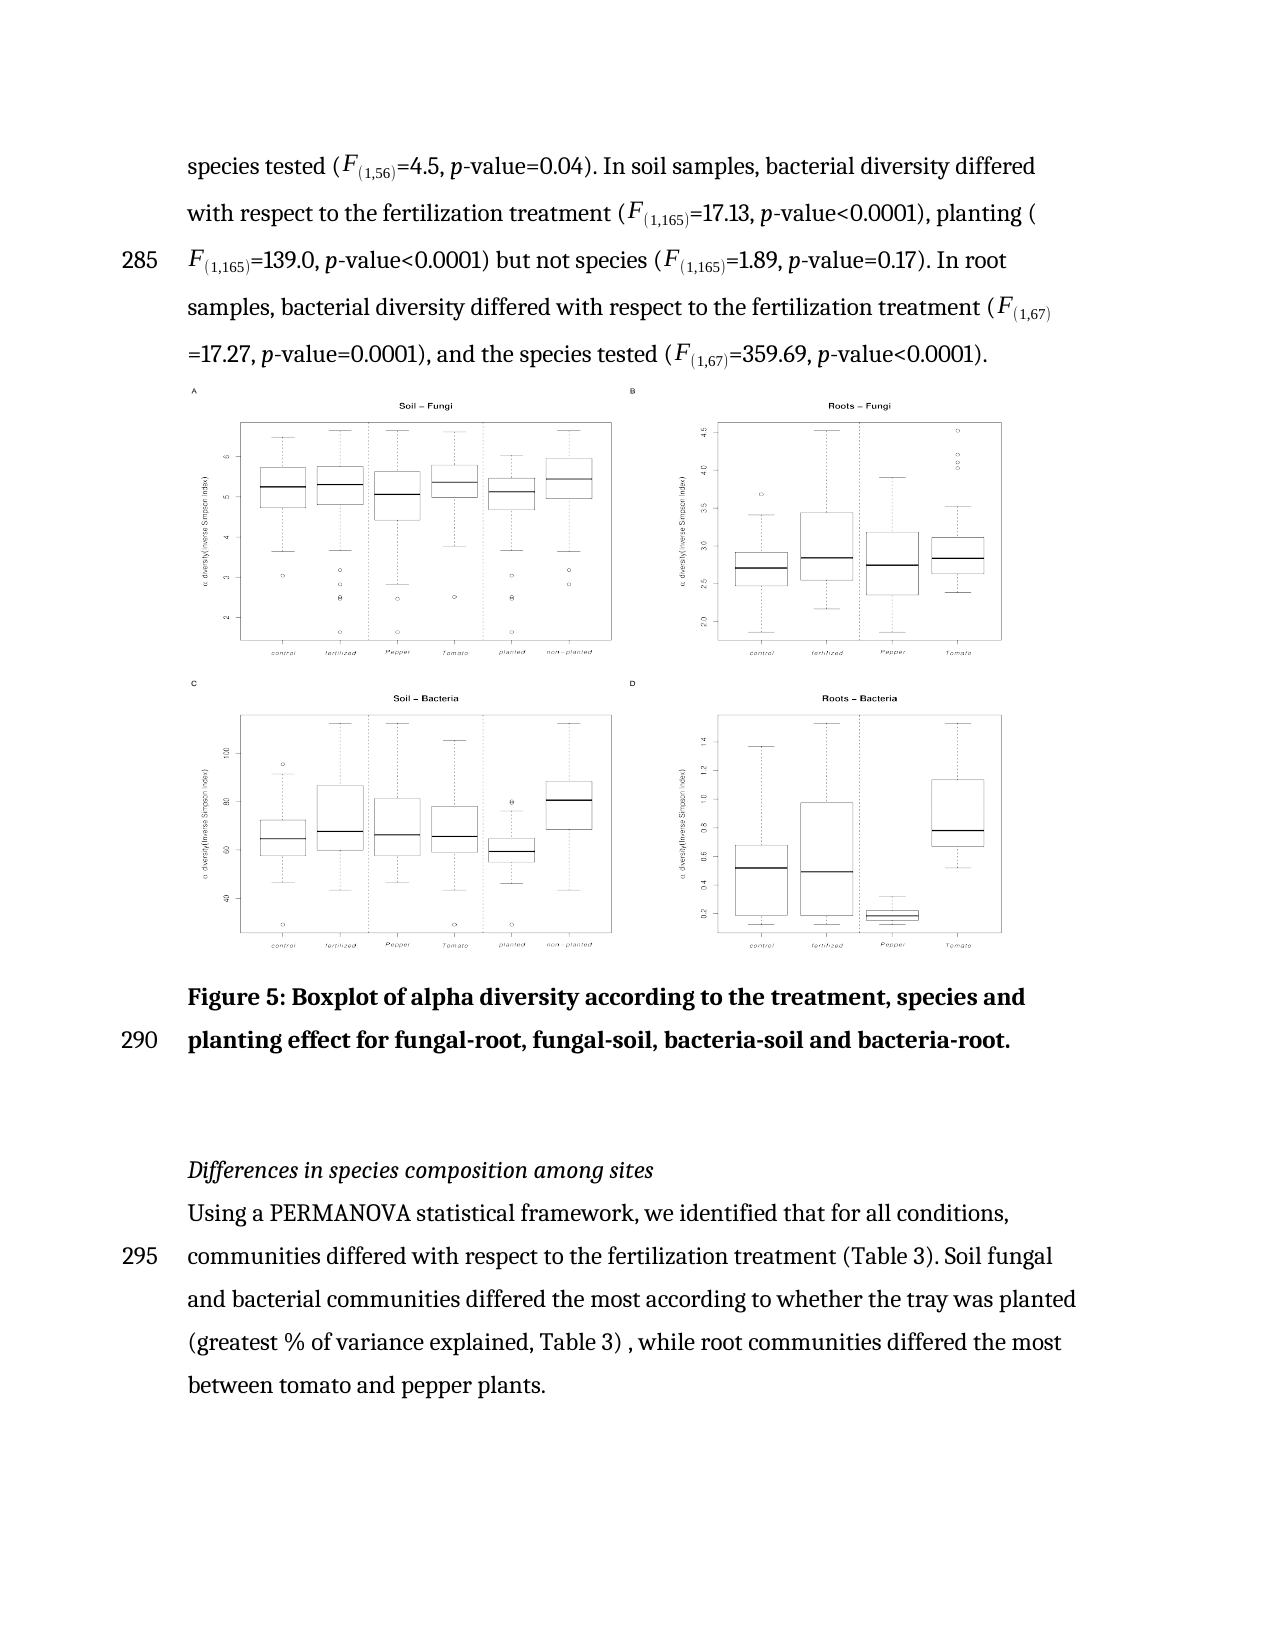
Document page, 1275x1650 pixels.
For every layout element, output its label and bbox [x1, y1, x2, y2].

text [187, 150, 1088, 1400]
